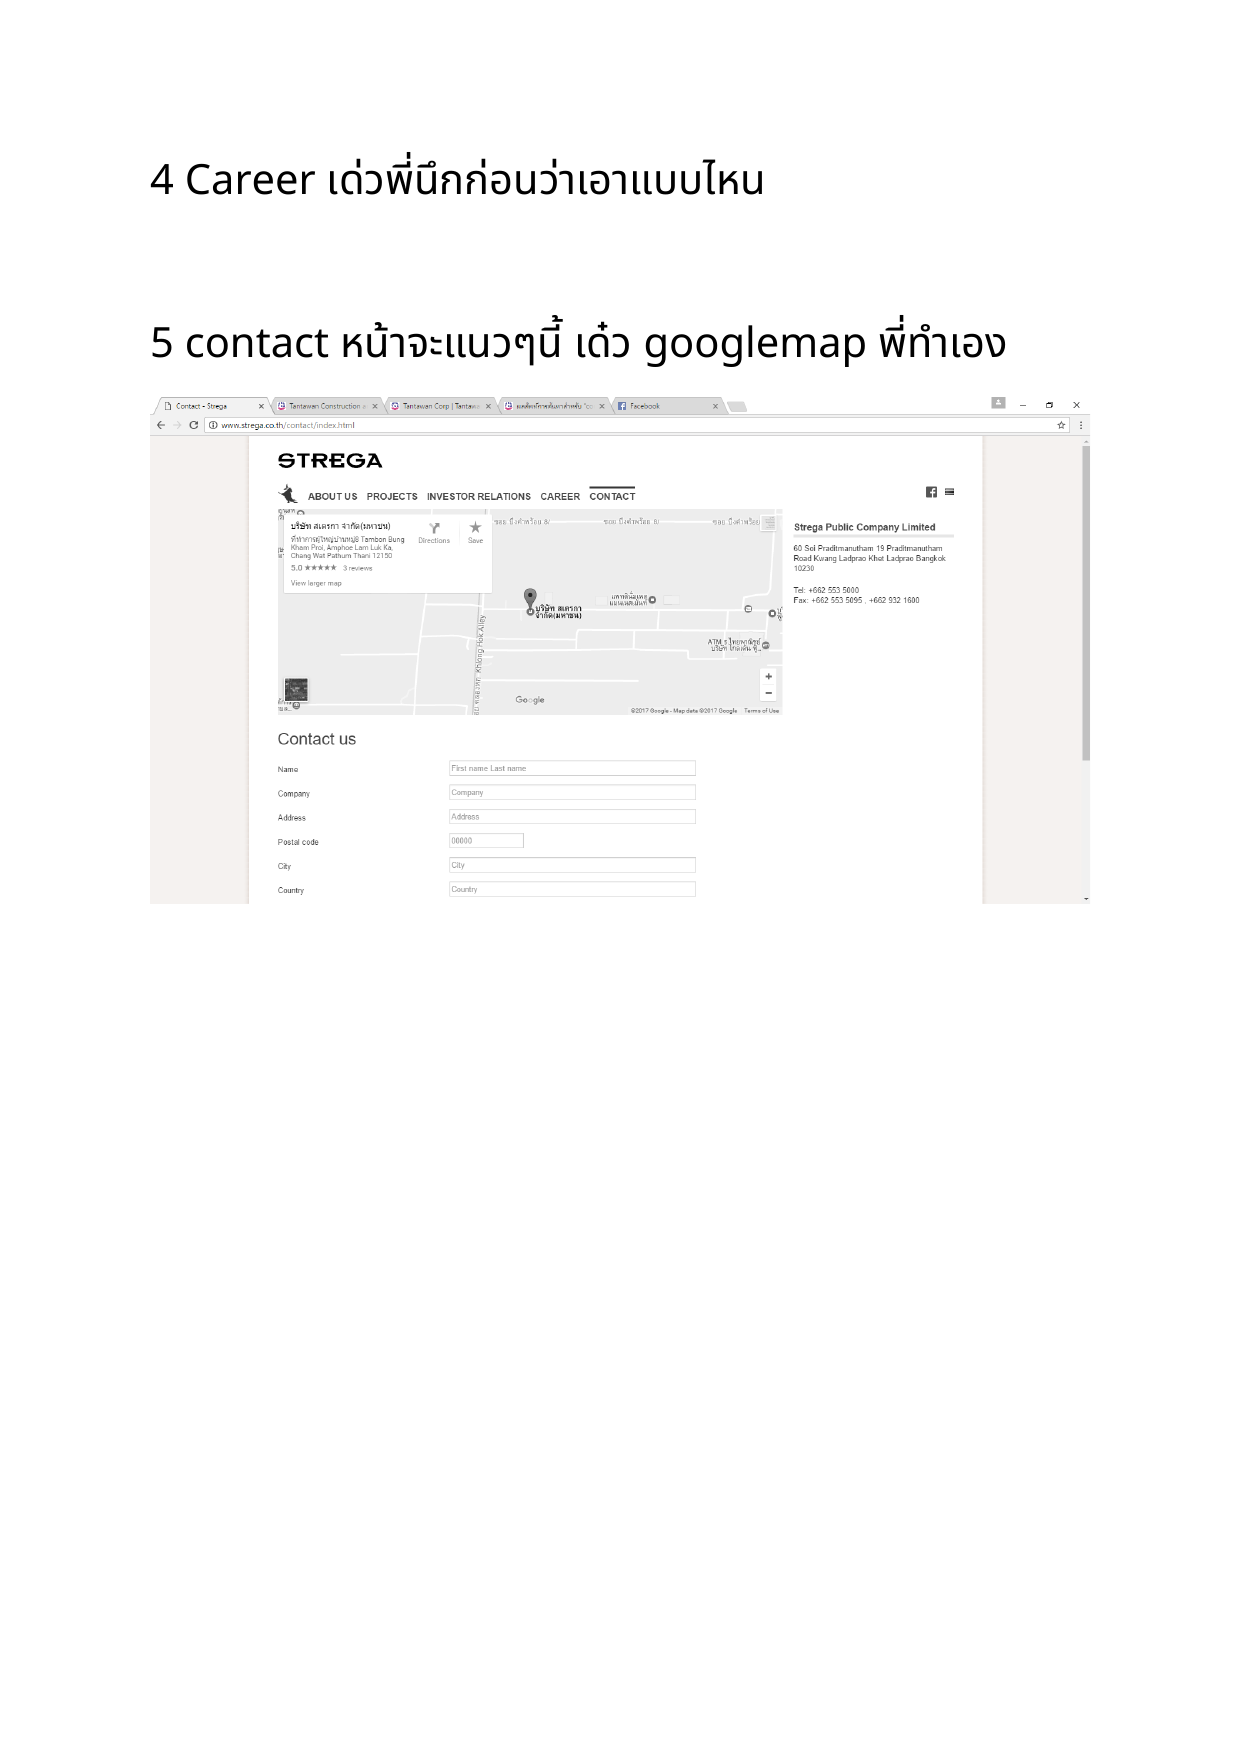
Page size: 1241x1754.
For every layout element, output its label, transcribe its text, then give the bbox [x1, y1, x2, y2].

text 4 Career เด่วพี่นึกก่อนว่าเอาแบบไหน [150, 150, 1090, 213]
text 5 contact หน้าจะแนวๆนี้ เด๋ว googlemap พี่ทำเอง [150, 313, 1090, 376]
picture [150, 397, 1091, 904]
